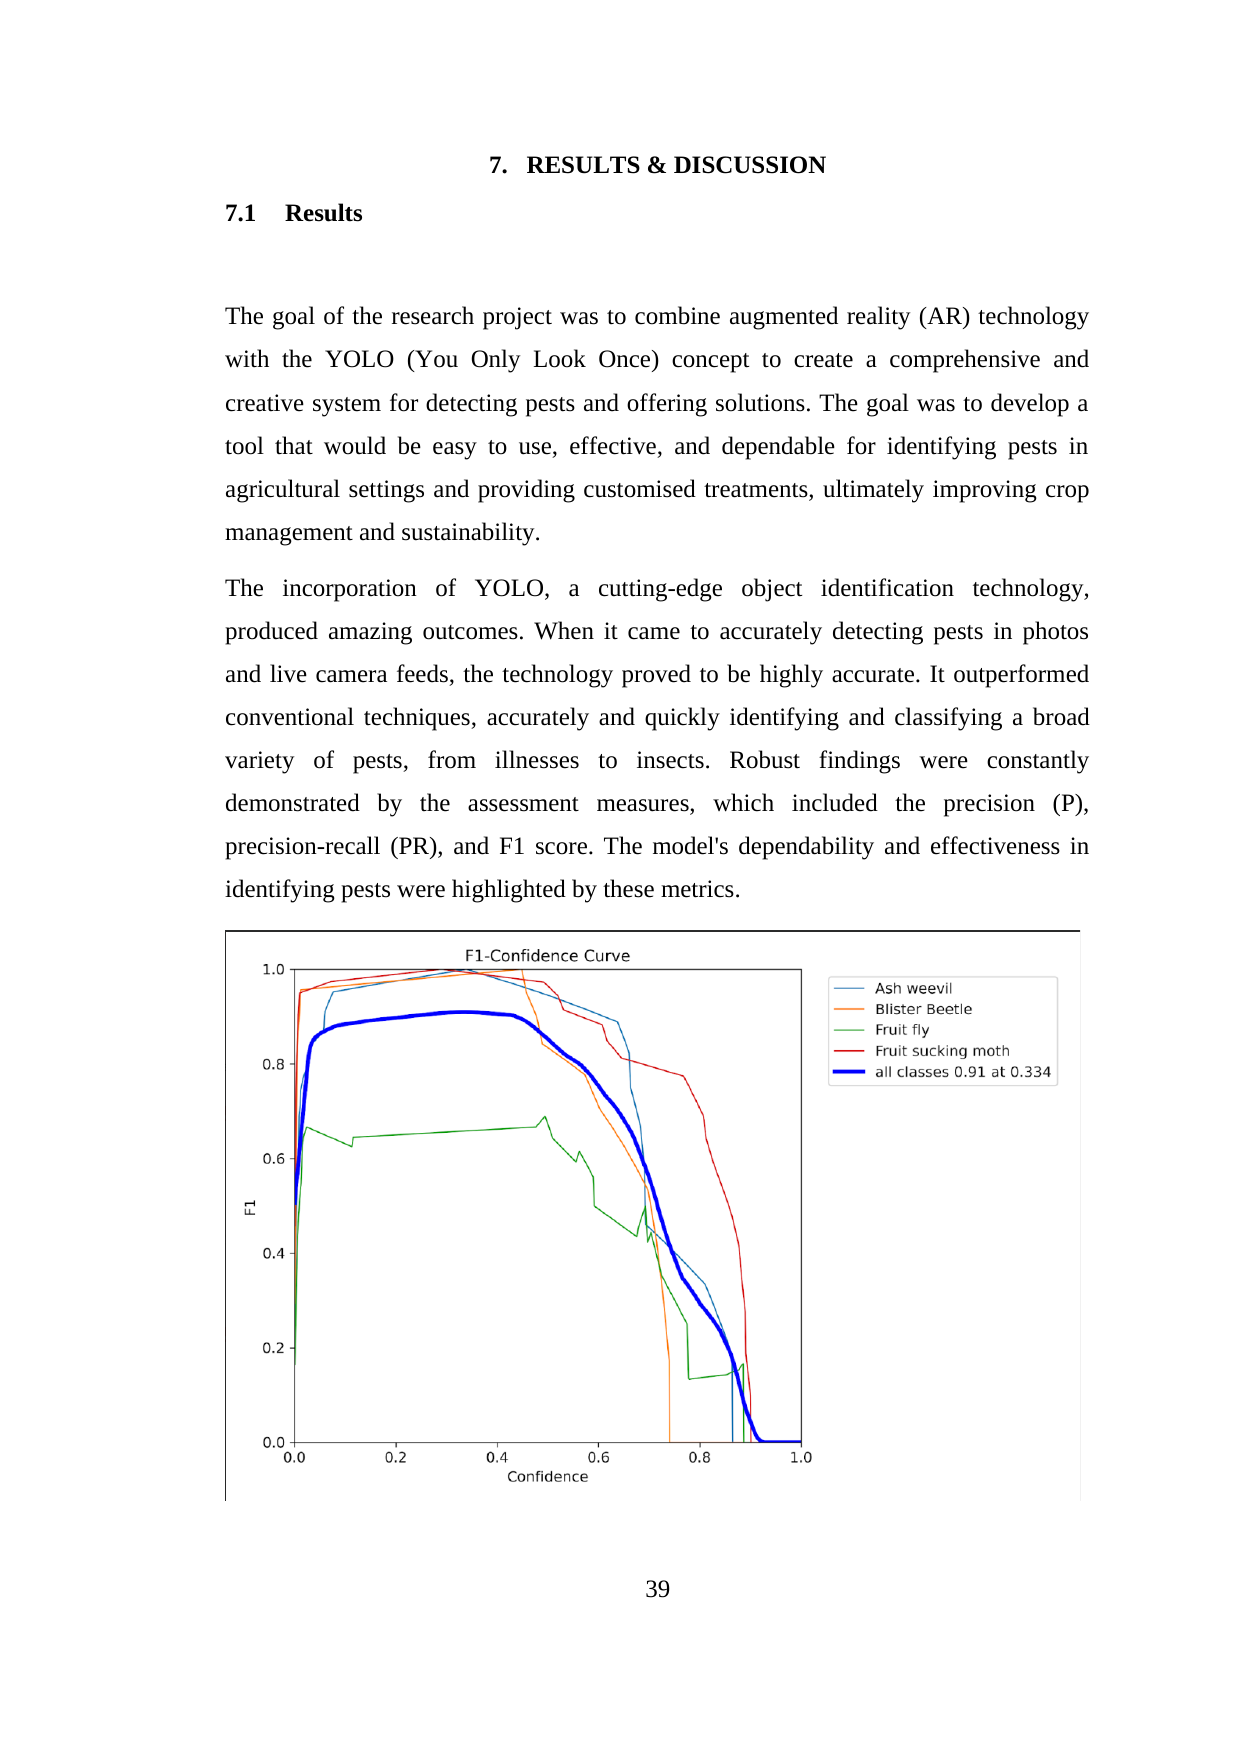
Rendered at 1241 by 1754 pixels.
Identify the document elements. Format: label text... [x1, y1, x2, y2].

picture [225, 930, 1080, 1501]
text The goal of the research project was to combine augmented reality (AR) technology with the YOLO (You Only Look Once) concept to create a comprehensive and creative system for detecting pests and offering solutions. The goal was to develop a tool that would be easy to use, effective, and dependable for identifying pests in agricultural settings and providing customised treatments, ultimately improving crop management and sustainability. [225, 301, 1090, 546]
subtitle RESULTS & DISCUSSION [225, 150, 1090, 179]
subtitle Results [225, 198, 1090, 227]
text The incorporation of YOLO, a cutting-edge object identification technology, produced amazing outcomes. When it came to accurately detecting pests in photos and live camera feeds, the technology proved to be highly accurate. It outperformed conventional techniques, accurately and quickly identifying and classifying a broad variety of pests, from illnesses to insects. Robust findings were constantly demonstrated by the assessment measures, which included the precision (P), precision-recall (PR), and F1 score. The model's dependability and effectiveness in identifying pests were highlighted by these metrics. [225, 573, 1090, 903]
